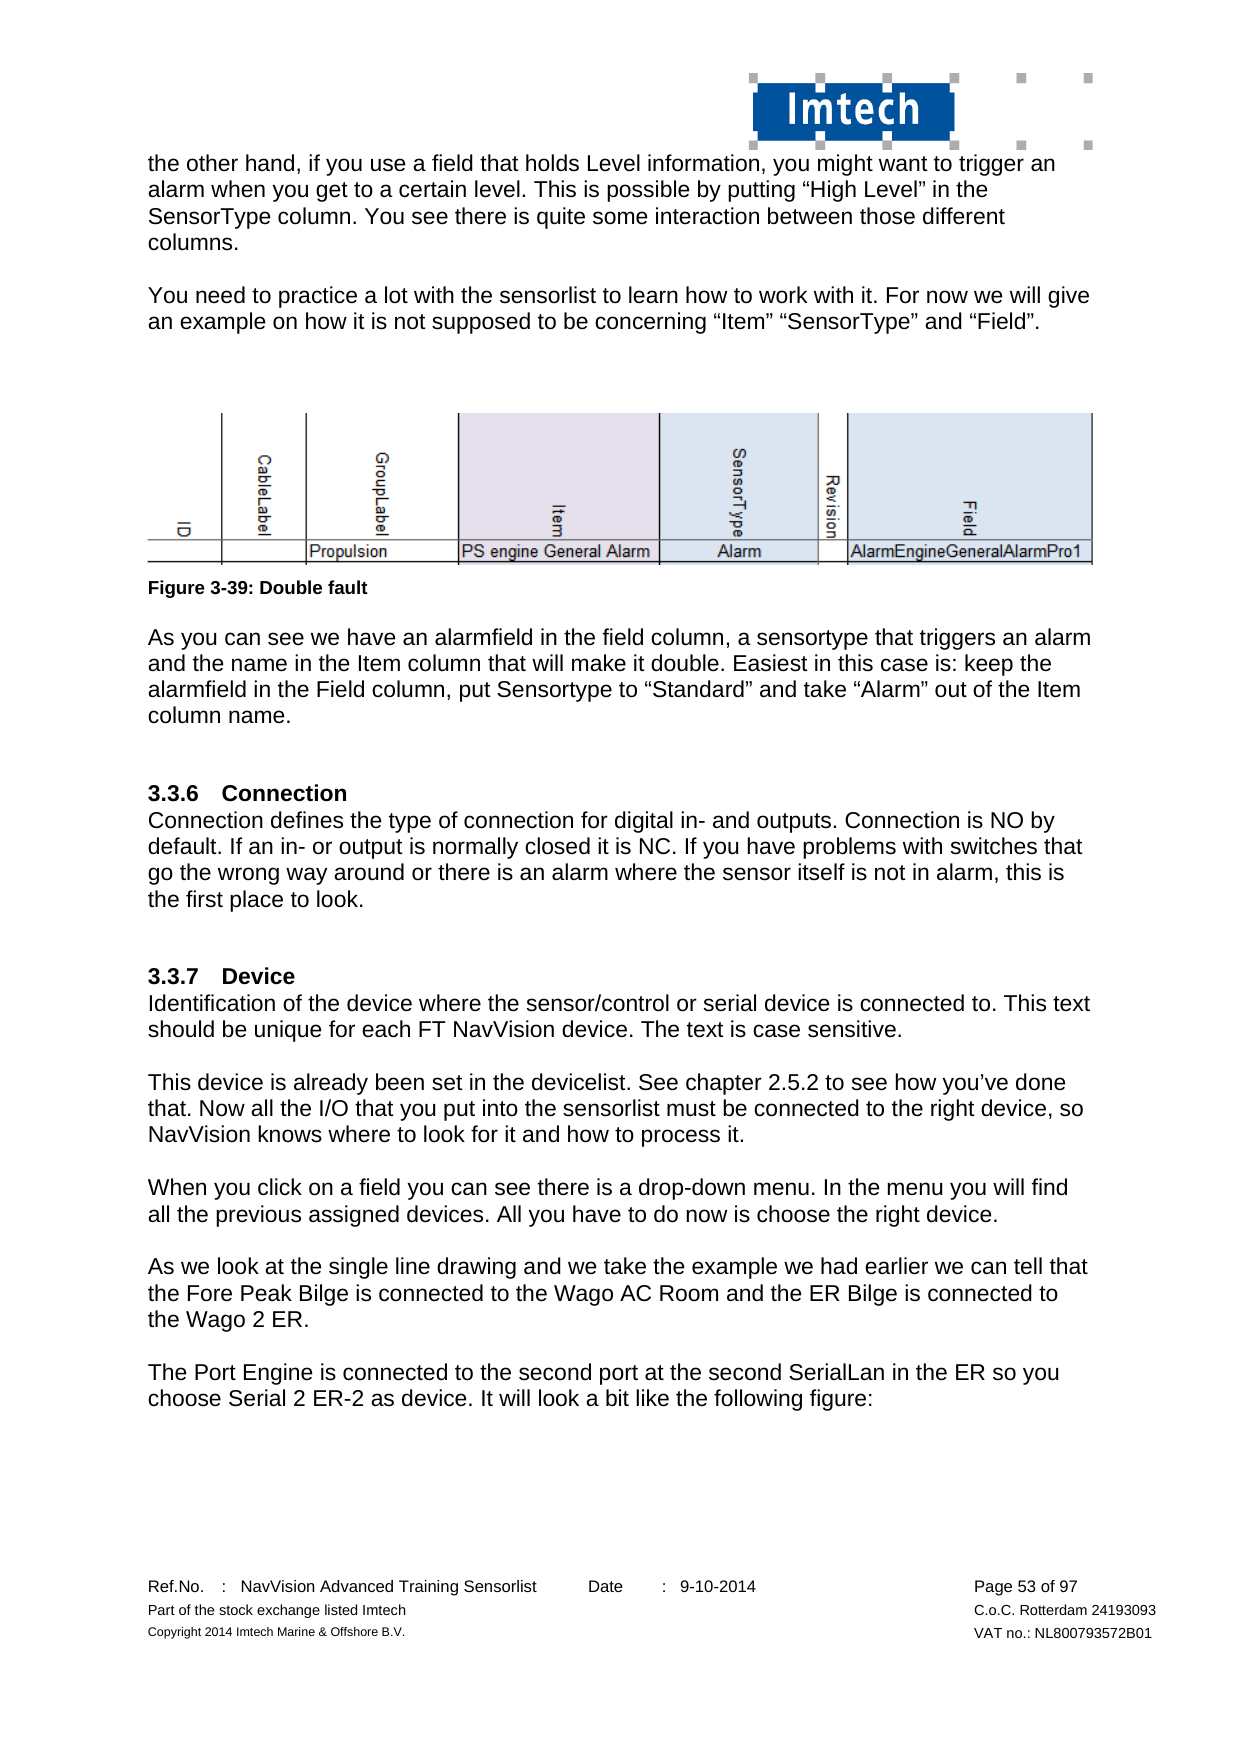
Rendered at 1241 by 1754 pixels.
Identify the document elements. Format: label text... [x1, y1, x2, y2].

list The Port Engine is connected to the second port at the second SerialLan in the ER so you choose Serial 2 ER-2 as device. It will look a bit like the following figure: [148, 1359, 1093, 1411]
subtitle Device [148, 963, 1093, 990]
picture [748, 73, 1093, 150]
subtitle Connection [148, 780, 1093, 807]
text Connection defines the type of connection for digital in- and outputs. Connection is NO by default. If an in- or output is normally closed it is NC. If you have problems with switches that go the wrong way around or there is an alarm where the sensor itself is not in alarm, this is the first place to look. [148, 807, 1093, 912]
picture [147, 413, 1093, 565]
list As we look at the single line drawing and we take the example we had earlier we can tell that the Fore Peak Bilge is connected to the Wago AC Room and the ER Bilge is connected to the Wago 2 ER. [148, 1253, 1093, 1332]
list Identification of the device where the sensor/control or serial device is connected to. This text should be unique for each FT NavVision device. The text is case sensitive. [148, 990, 1093, 1042]
text As you can see we have an alarmfield in the field column, a sensortype that triggers an alarm and the name in the Item column that will make it double. Easiest in this case is: keep the alarmfield in the Field column, put Sensortype to “Standard” and take “Alarm” out of the Item column name. [148, 623, 1093, 729]
list When you click on a field you can see there is a drop-down menu. In the menu you will find all the previous assigned devices. All you have to do now is choose the right device. [148, 1174, 1093, 1227]
list This device is already been set in the devicelist. See chapter 2.5.2 to see how you’ve done that. Now all the I/O that you put into the sensorlist must be connected to the right device, so NavVision knows where to look for it and how to process it. [148, 1069, 1093, 1148]
text You need to practice a lot with the sensorlist to learn how to work with it. For now we will give an example on how it is not supposed to be concerning “Item” “SensorType” and “Field”. [148, 282, 1093, 334]
